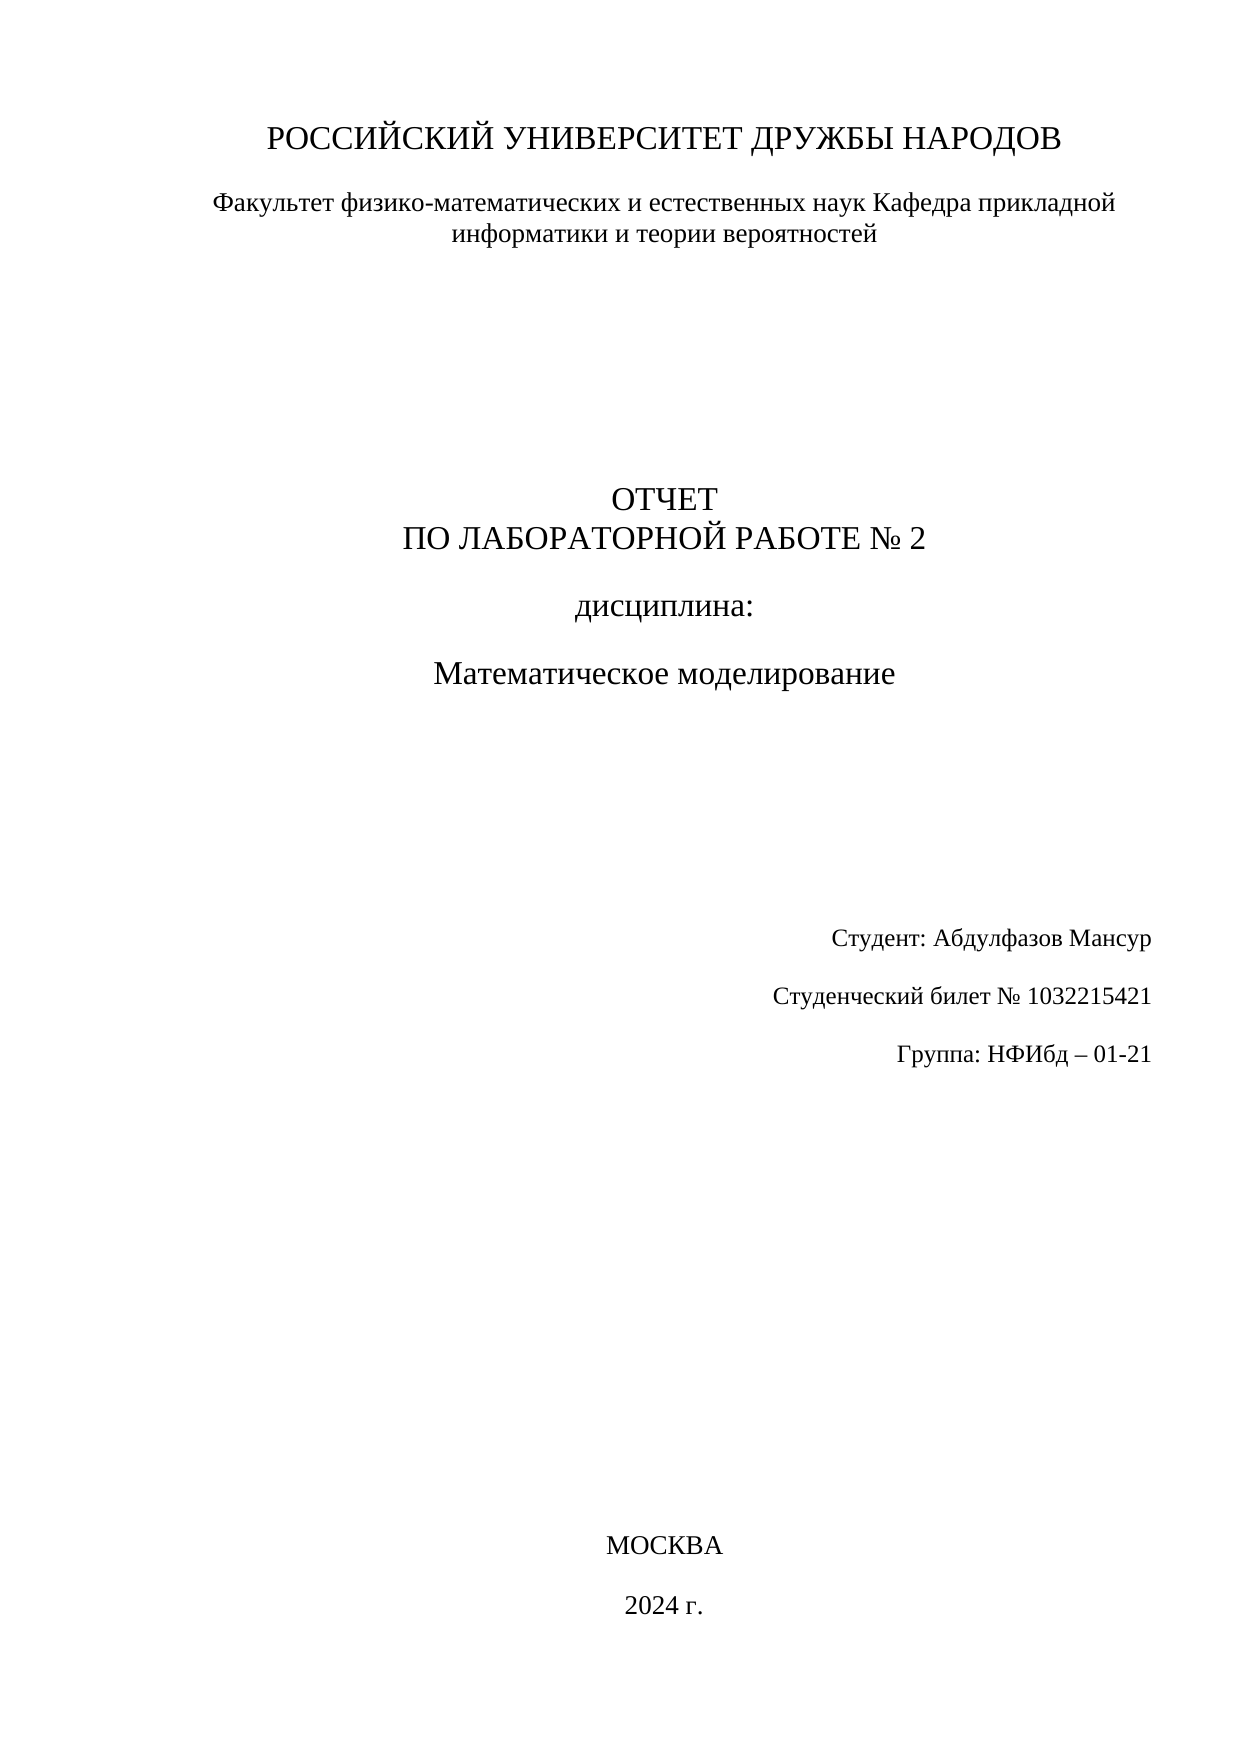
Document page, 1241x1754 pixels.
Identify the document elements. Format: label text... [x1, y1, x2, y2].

text 2024 г. [177, 1589, 1152, 1621]
text МОСКВА [177, 1529, 1152, 1560]
text Математическое моделирование [177, 653, 1152, 691]
text ОТЧЕТ ПО ЛАБОРАТОРНОЙ РАБОТЕ № 2 [177, 479, 1152, 556]
text Факультет физико-математических и естественных наук Кафедра прикладной информатики и теории вероятностей [177, 186, 1152, 248]
text РОССИЙСКИЙ УНИВЕРСИТЕТ ДРУЖБЫ НАРОДОВ [177, 118, 1152, 156]
text дисциплина: [177, 585, 1152, 624]
text Студенческий билет № 1032215421 [177, 981, 1152, 1009]
text Группа: НФИбд – 01-21 [177, 1039, 1152, 1067]
text Студент: Абдулфазов Мансур [177, 923, 1152, 952]
